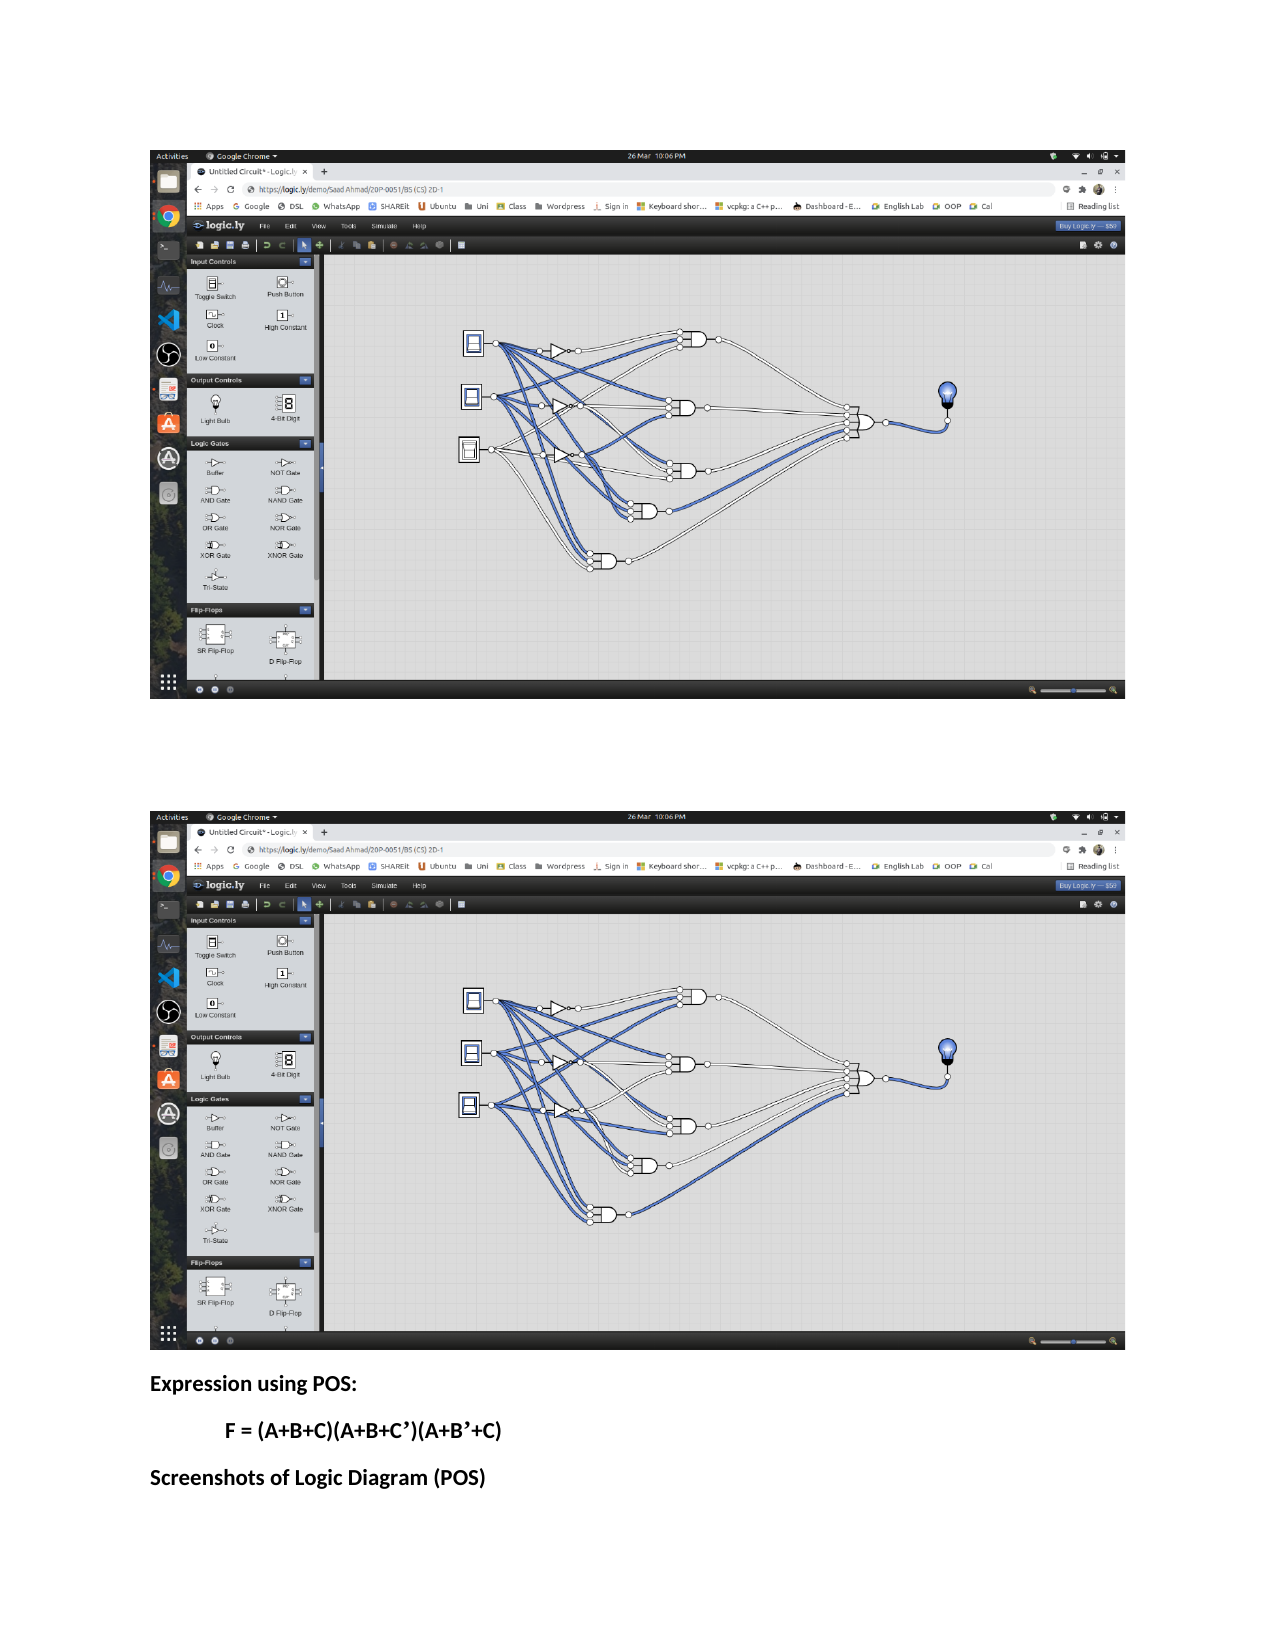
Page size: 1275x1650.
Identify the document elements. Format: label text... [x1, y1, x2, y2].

text Screenshots of Logic Diagram (POS) [150, 1463, 1125, 1492]
text Expression using POS: [150, 1369, 1125, 1397]
picture [150, 150, 1125, 699]
picture [150, 811, 1125, 1350]
text F = (A+B+C)(A+B+C’)(A+B’+C) [150, 1416, 1125, 1444]
